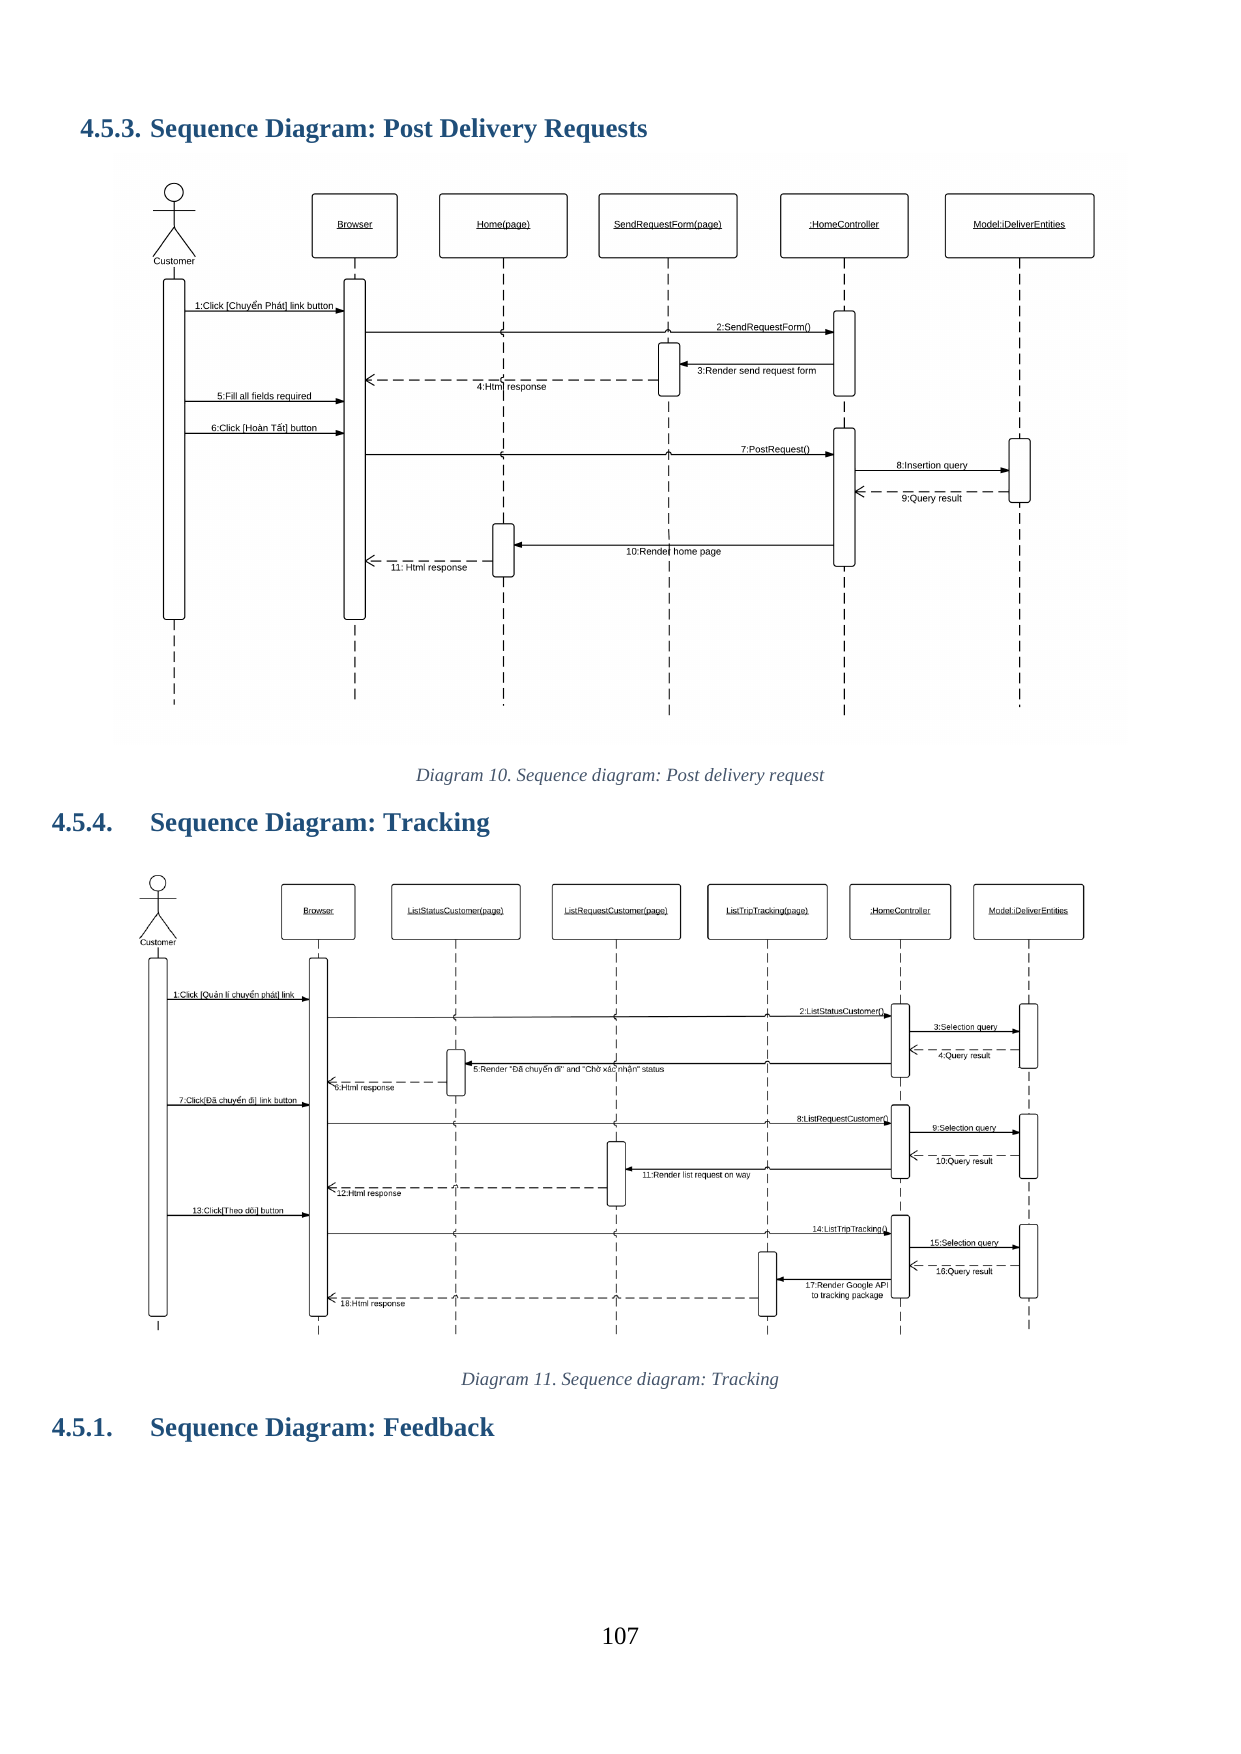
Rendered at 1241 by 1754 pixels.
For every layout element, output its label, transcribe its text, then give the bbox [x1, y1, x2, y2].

subtitle Sequence Diagram: Post Delivery Requests [141, 112, 1128, 143]
subtitle Sequence Diagram: Tracking [112, 806, 1128, 837]
subtitle Sequence Diagram: Feedback [112, 1411, 1128, 1442]
picture [112, 847, 1128, 1350]
text Diagram 11. Sequence diagram: Tracking [112, 1368, 1128, 1390]
picture [112, 153, 1128, 745]
